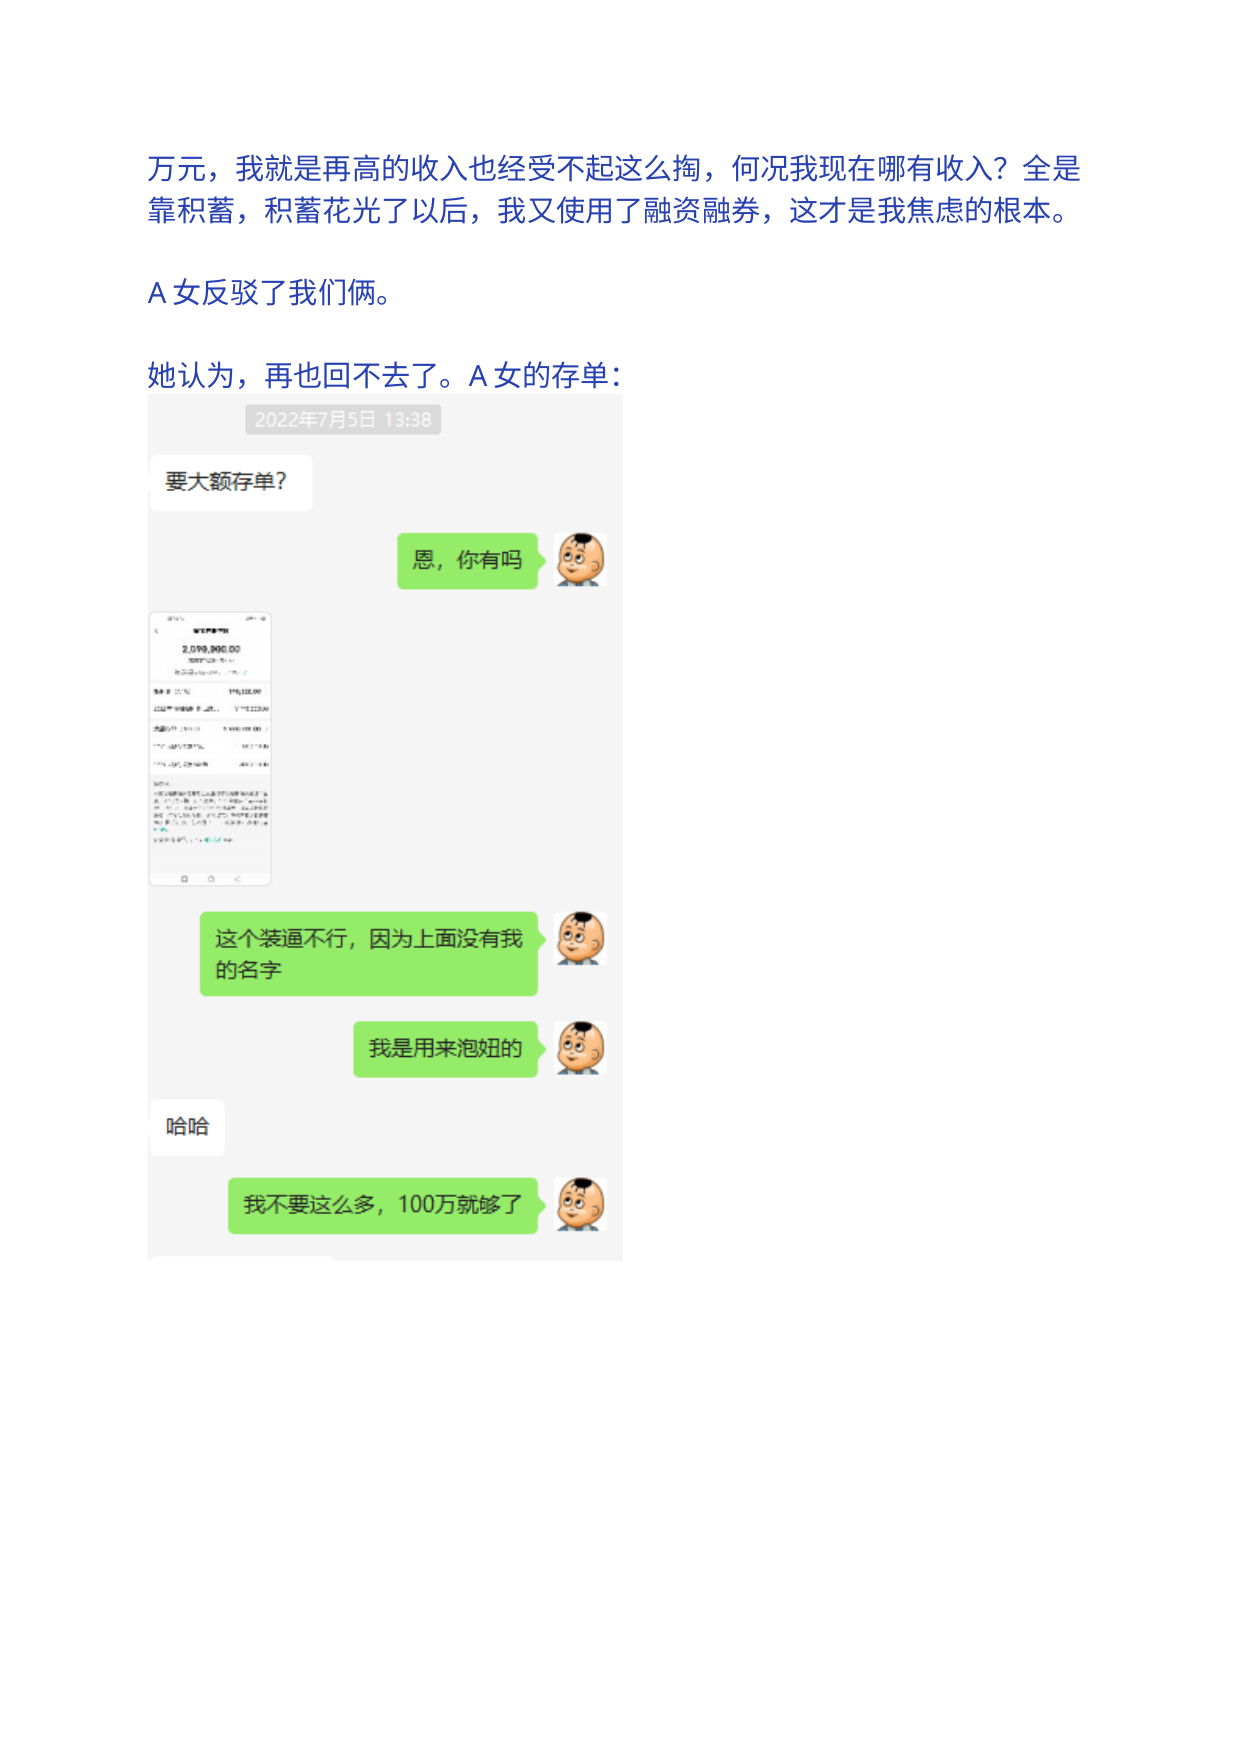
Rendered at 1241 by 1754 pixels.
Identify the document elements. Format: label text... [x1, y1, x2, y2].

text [148, 146, 1093, 230]
picture [147, 394, 623, 1261]
text A女反驳了我们俩。 [148, 270, 1093, 312]
